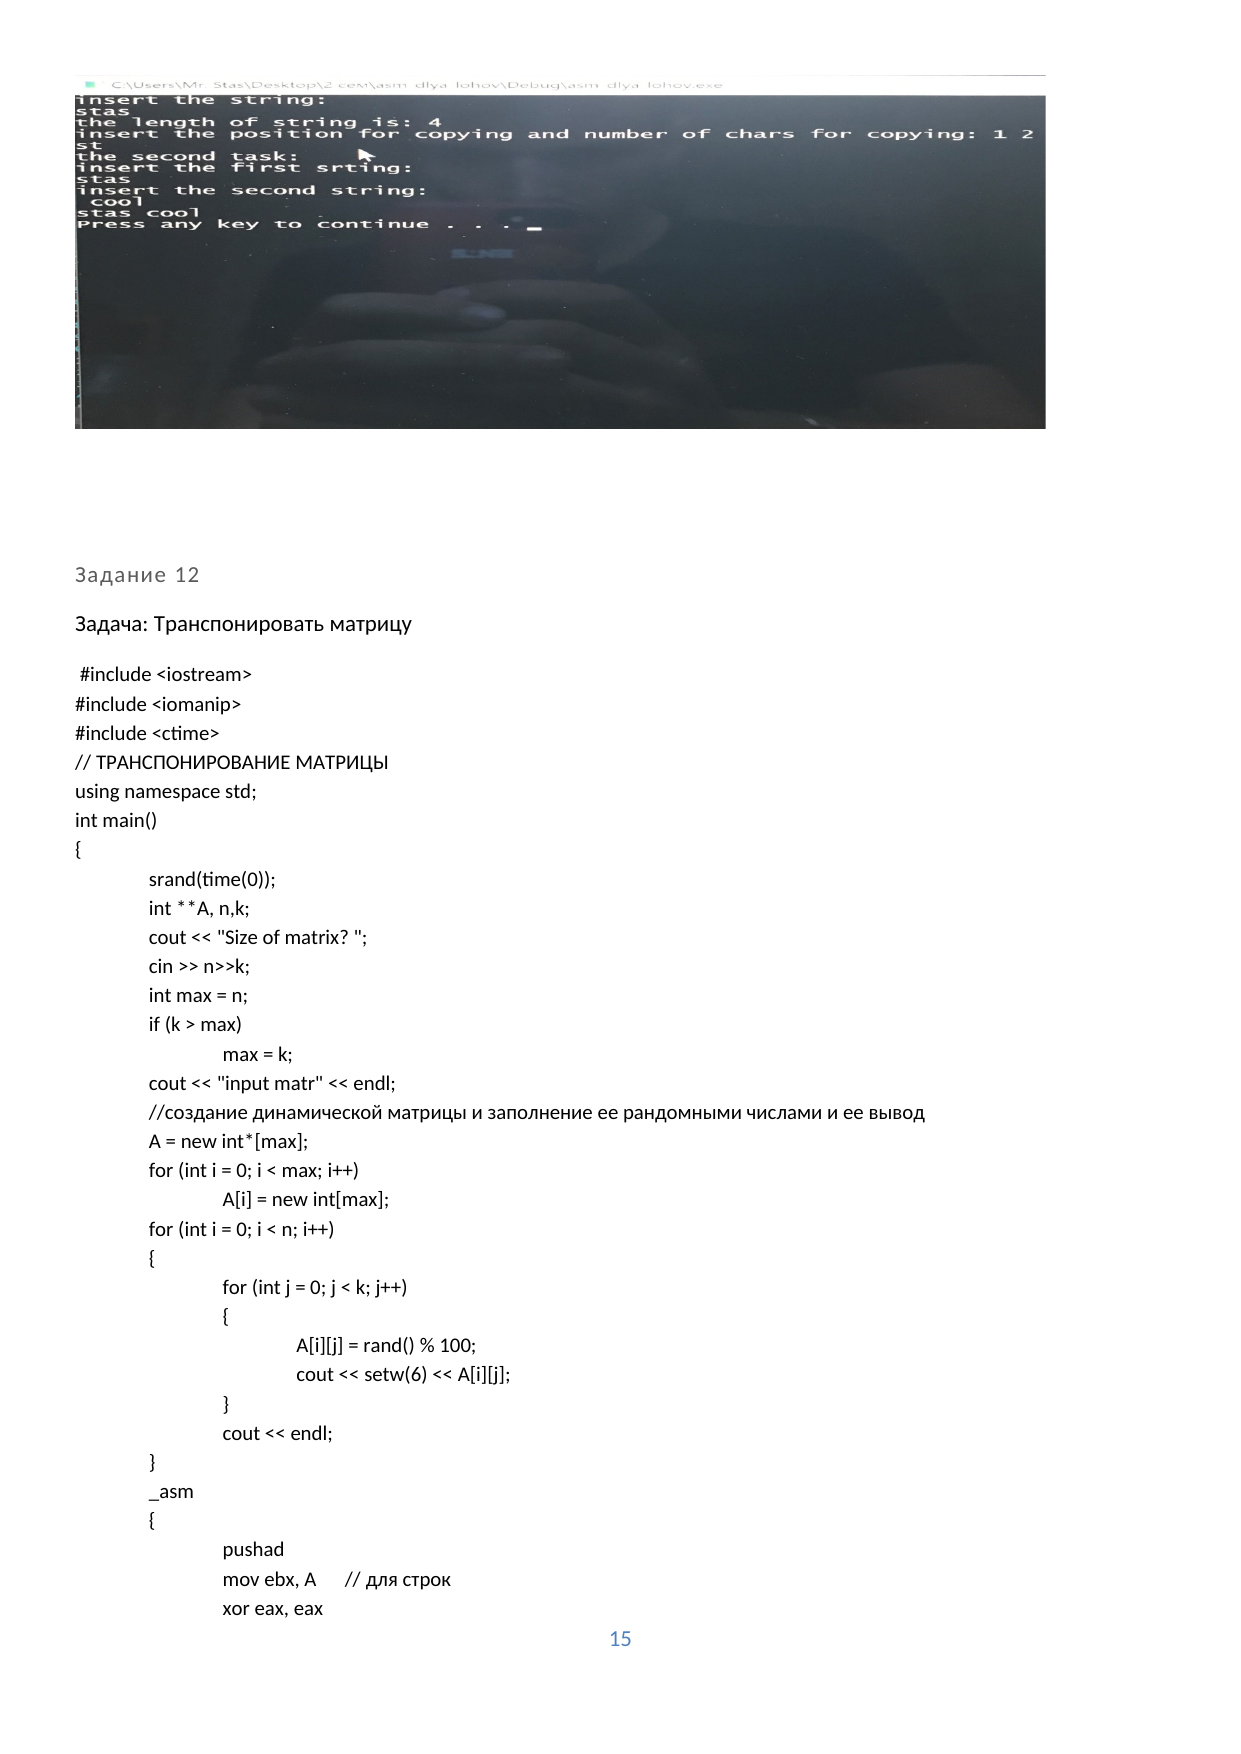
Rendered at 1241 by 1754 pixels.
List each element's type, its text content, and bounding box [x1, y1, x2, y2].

text pushad [75, 1537, 1165, 1562]
text } [75, 1449, 1165, 1474]
text for (int i = 0; i < n; i++) [75, 1216, 1165, 1241]
text #include <iomanip> [75, 691, 1165, 716]
text cout << "input matr" << endl; [75, 1070, 1165, 1095]
text A = new int*[max]; [75, 1128, 1165, 1154]
text { [75, 1245, 1165, 1270]
text //создание динамической матрицы и заполнение ее рандомными числами и ее вывод [75, 1099, 1165, 1124]
subtitle Задание 12 [75, 560, 1165, 588]
text xor eax, eax [75, 1595, 1165, 1620]
text if (k > max) [75, 1012, 1165, 1037]
text srand(time(0)); [75, 866, 1165, 891]
text _asm [75, 1478, 1165, 1504]
text A[i][j] = rand() % 100; [75, 1332, 1165, 1358]
text cout << "Size of matrix? "; [75, 924, 1165, 949]
text int max = n; [75, 982, 1165, 1008]
text for (int i = 0; i < max; i++) [75, 1157, 1165, 1183]
text { [75, 837, 1165, 862]
text Задача: Транспонировать матрицу [75, 609, 1165, 637]
text int **A, n,k; [75, 895, 1165, 920]
text for (int j = 0; j < k; j++) [75, 1274, 1165, 1299]
text A[i] = new int[max]; [75, 1187, 1165, 1212]
text int main() [75, 807, 1165, 833]
text cout << setw(6) << A[i][j]; [75, 1362, 1165, 1387]
picture [75, 75, 1046, 429]
text mov ebx, A // для строк [75, 1566, 1165, 1591]
text cout << endl; [75, 1420, 1165, 1445]
text using namespace std; [75, 778, 1165, 804]
text max = k; [75, 1041, 1165, 1066]
text #include <ctime> [75, 720, 1165, 745]
text cin >> n>>k; [75, 953, 1165, 979]
text #include <iostream> [75, 662, 1165, 687]
text } [75, 1391, 1165, 1416]
text { [75, 1507, 1165, 1533]
text { [75, 1303, 1165, 1329]
text // ТРАНСПОНИРОВАНИЕ МАТРИЦЫ [75, 749, 1165, 774]
